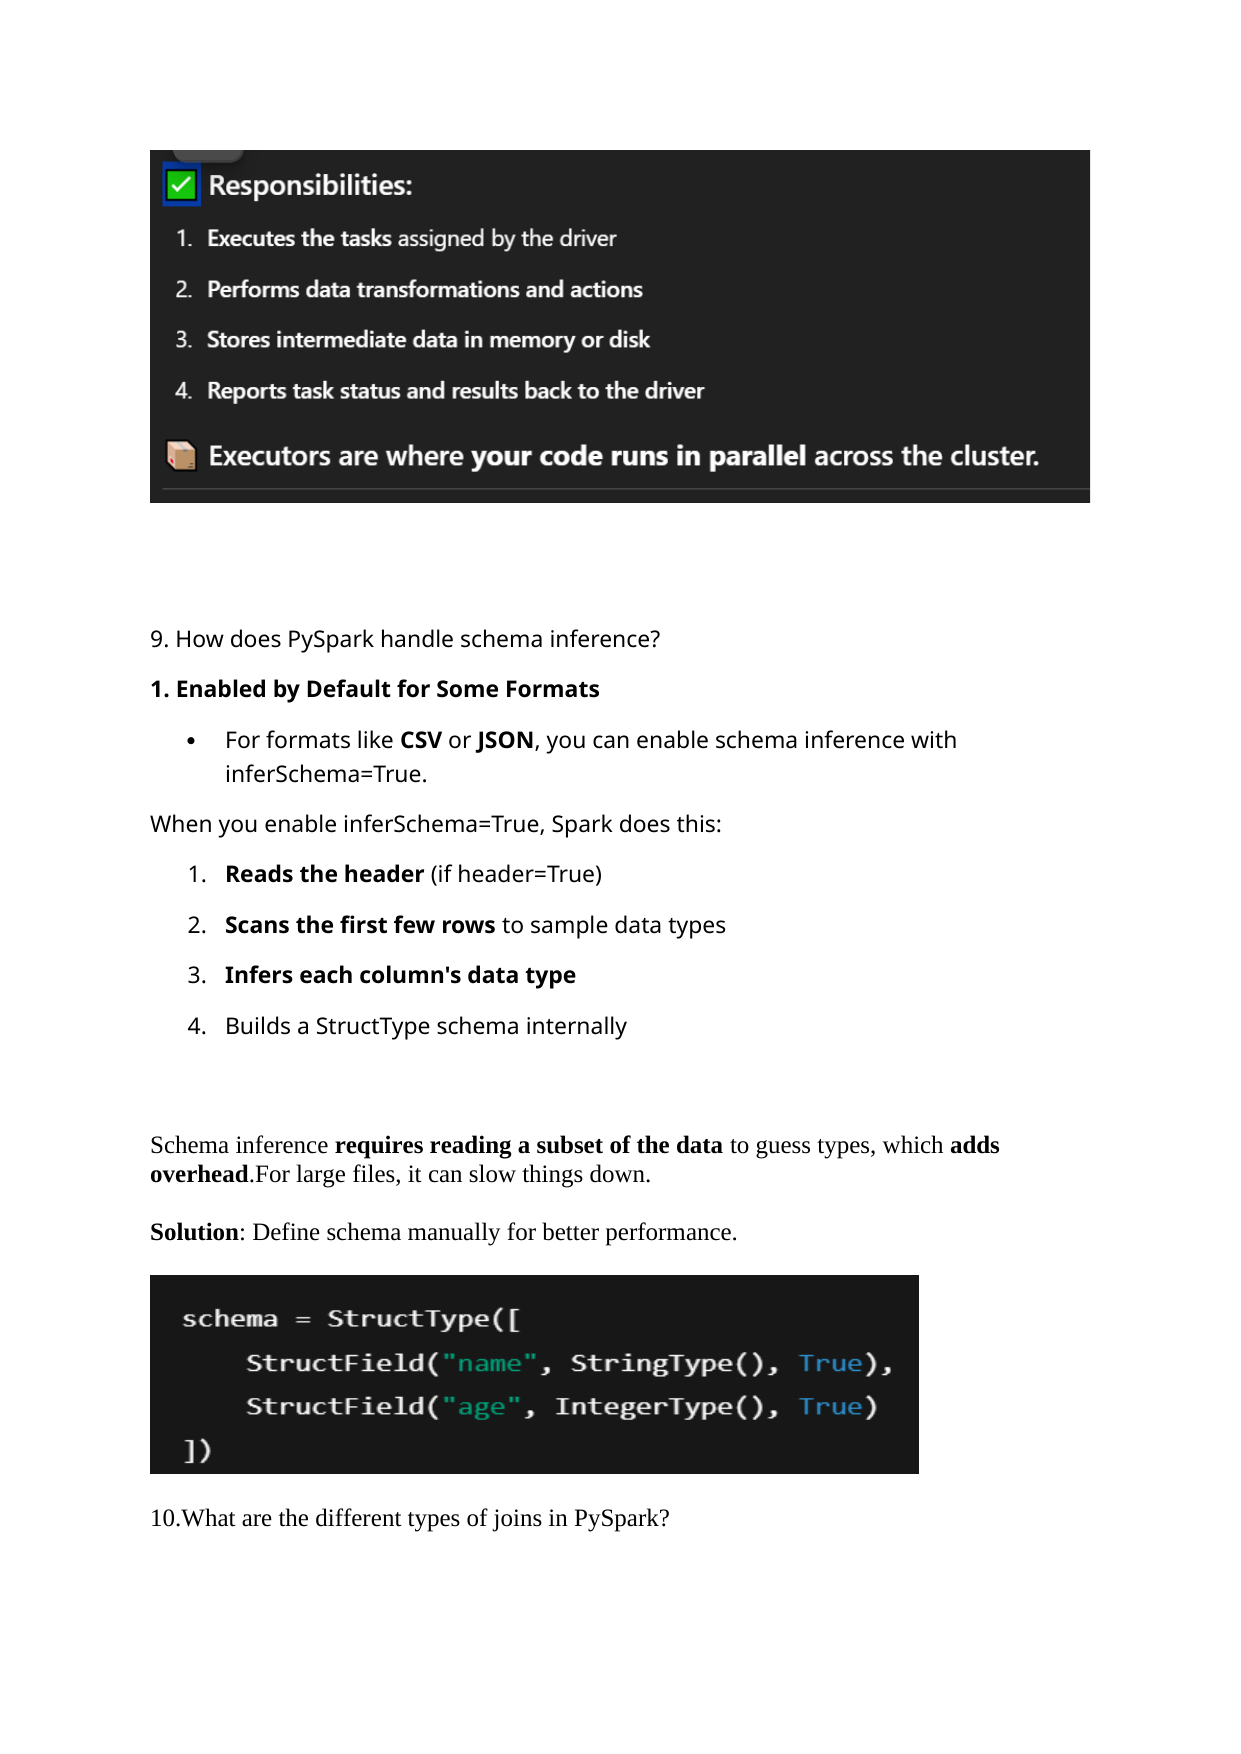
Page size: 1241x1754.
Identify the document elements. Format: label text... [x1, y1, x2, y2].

text 9. How does PySpark handle schema inference? [150, 623, 1090, 654]
text When you enable inferSchema=True, Spark does this: [150, 808, 1090, 839]
text Schema inference requires reading a subset of the data to guess types, which adds overhead.For large files, it can slow things down. [150, 1130, 1090, 1188]
list Scans the first few rows to sample data types [187, 909, 1090, 940]
list For formats like CSV or JSON, you can enable schema inference with inferSchema=True. [187, 724, 1090, 789]
text Solution: Define schema manually for better performance. [150, 1217, 1090, 1246]
list Builds a StructType schema internally [187, 1009, 1090, 1041]
text 1. Enabled by Default for Some Formats [150, 673, 1090, 704]
picture [150, 1275, 919, 1474]
picture [150, 150, 1091, 503]
text 10.What are the different types of joins in PySpark? [150, 1503, 1090, 1531]
list Infers each column's data type [187, 959, 1090, 990]
list Reads the header (if header=True) [187, 858, 1090, 889]
